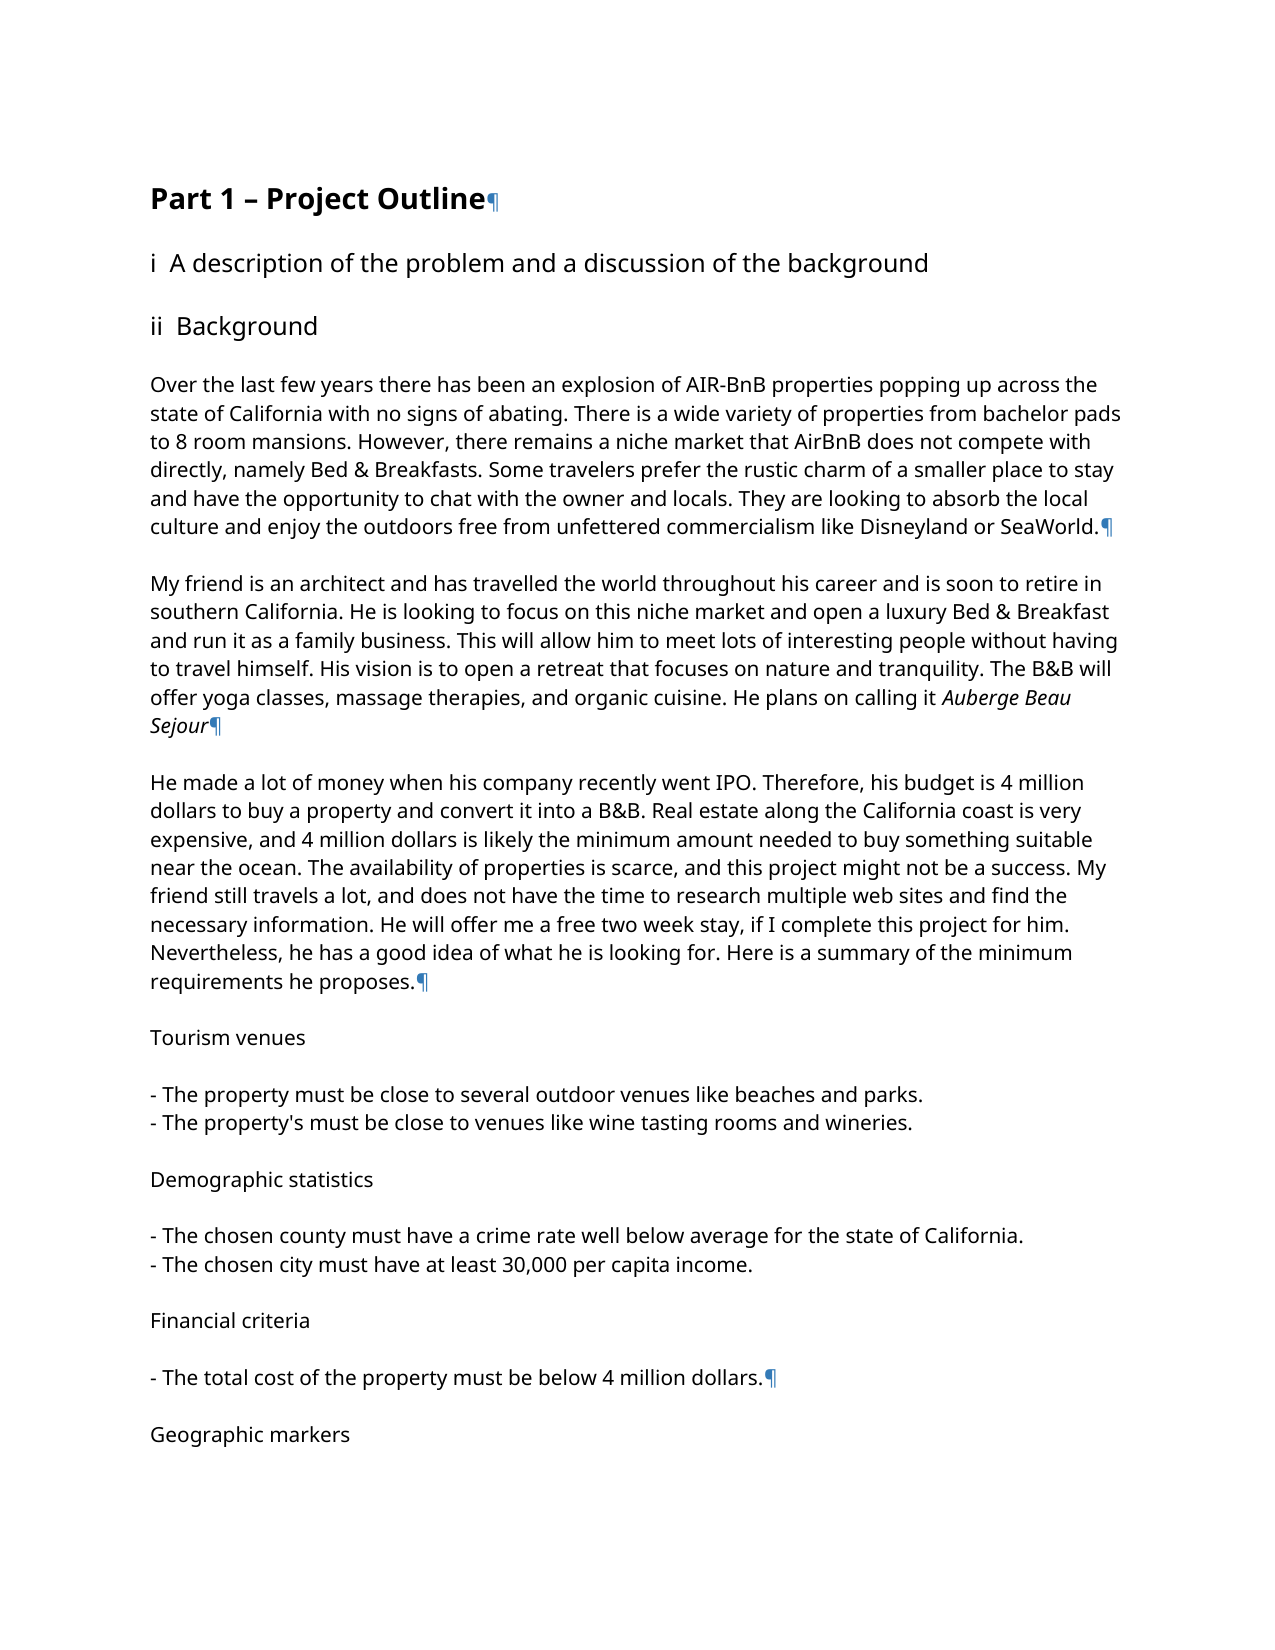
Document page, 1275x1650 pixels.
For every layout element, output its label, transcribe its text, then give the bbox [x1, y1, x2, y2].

subtitle Tourism venues [150, 1023, 1125, 1052]
subtitle He made a lot of money when his company recently went IPO. Therefore, his budget is 4 million dollars to buy a property and convert it into a B&B. Real estate along the California coast is very expensive, and 4 million dollars is likely the minimum amount needed to buy something suitable near the ocean. The availability of properties is scarce, and this project might not be a success. My friend still travels a lot, and does not have the time to research multiple web sites and find the necessary information. He will offer me a free two week stay, if I complete this project for him. Nevertheless, he has a good idea of what he is looking for. Here is a summary of the minimum requirements he proposes.¶ [150, 768, 1125, 995]
subtitle Geographic markers [150, 1420, 1125, 1448]
subtitle - The total cost of the property must be below 4 million dollars.¶ [150, 1363, 1125, 1392]
subtitle Demographic statistics [150, 1165, 1125, 1193]
subtitle Financial criteria [150, 1307, 1125, 1335]
subtitle ii Background [150, 308, 1125, 342]
subtitle Over the last few years there has been an explosion of AIR-BnB properties popping up across the state of California with no signs of abating. There is a wide variety of properties from bachelor pads to 8 room mansions. However, there remains a niche market that AirBnB does not compete with directly, namely Bed & Breakfasts. Some travelers prefer the rustic charm of a smaller place to stay and have the opportunity to chat with the owner and locals. They are looking to absorb the local culture and enjoy the outdoors free from unfettered commercialism like Disneyland or SeaWorld.¶ [150, 370, 1125, 541]
subtitle - The property must be close to several outdoor venues like beaches and parks. - The property's must be close to venues like wine tasting rooms and wineries. [150, 1080, 1125, 1137]
subtitle - The chosen county must have a crime rate well below average for the state of California. - The chosen city must have at least 30,000 per capita income. [150, 1222, 1125, 1278]
subtitle i A description of the problem and a discussion of the background [150, 246, 1125, 280]
subtitle Part 1 – Project Outline¶ [150, 178, 1125, 218]
subtitle My friend is an architect and has travelled the world throughout his career and is soon to retire in southern California. He is looking to focus on this niche market and open a luxury Bed & Breakfast and run it as a family business. This will allow him to meet lots of interesting people without having to travel himself. His vision is to open a retreat that focuses on nature and tranquility. The B&B will offer yoga classes, massage therapies, and organic cuisine. He plans on calling it Auberge Beau Sejour¶ [150, 569, 1125, 740]
